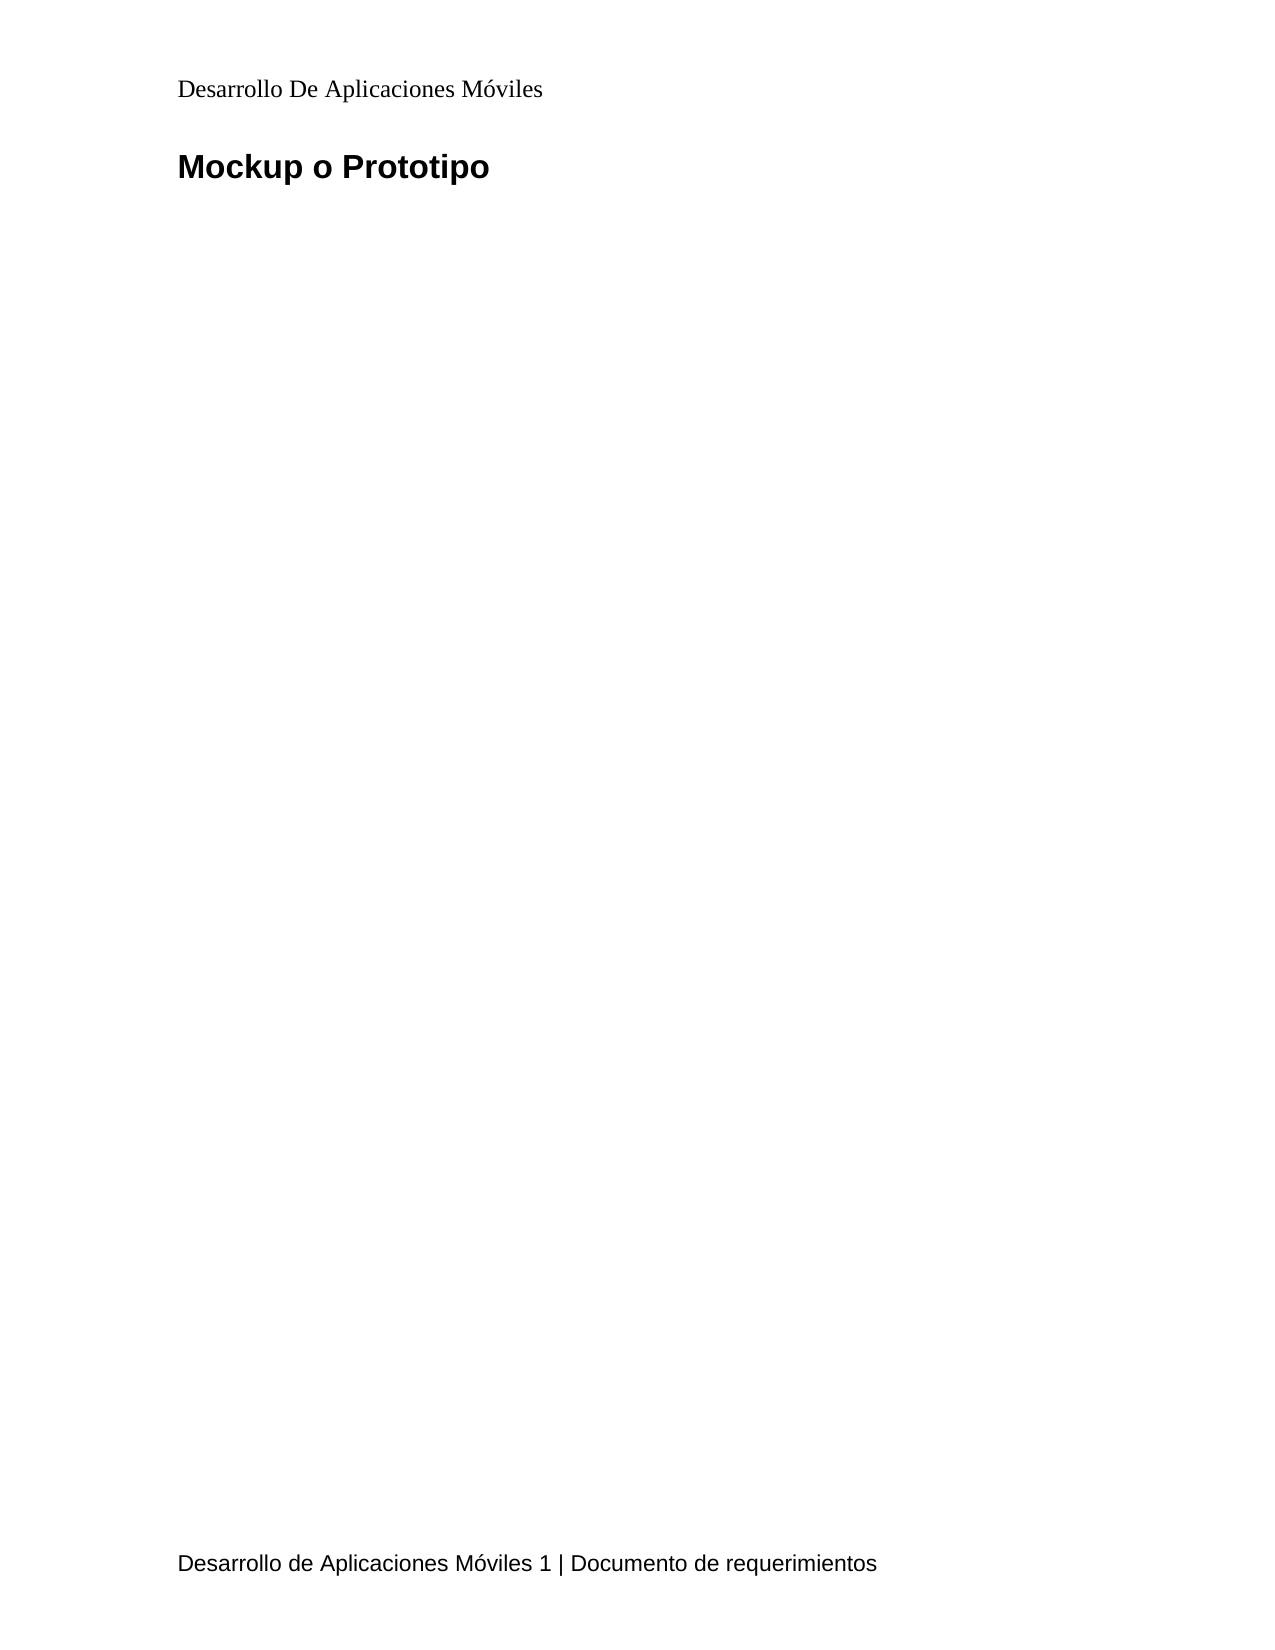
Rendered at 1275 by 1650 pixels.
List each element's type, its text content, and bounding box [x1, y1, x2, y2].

text Mockup o Prototipo [177, 148, 1098, 186]
